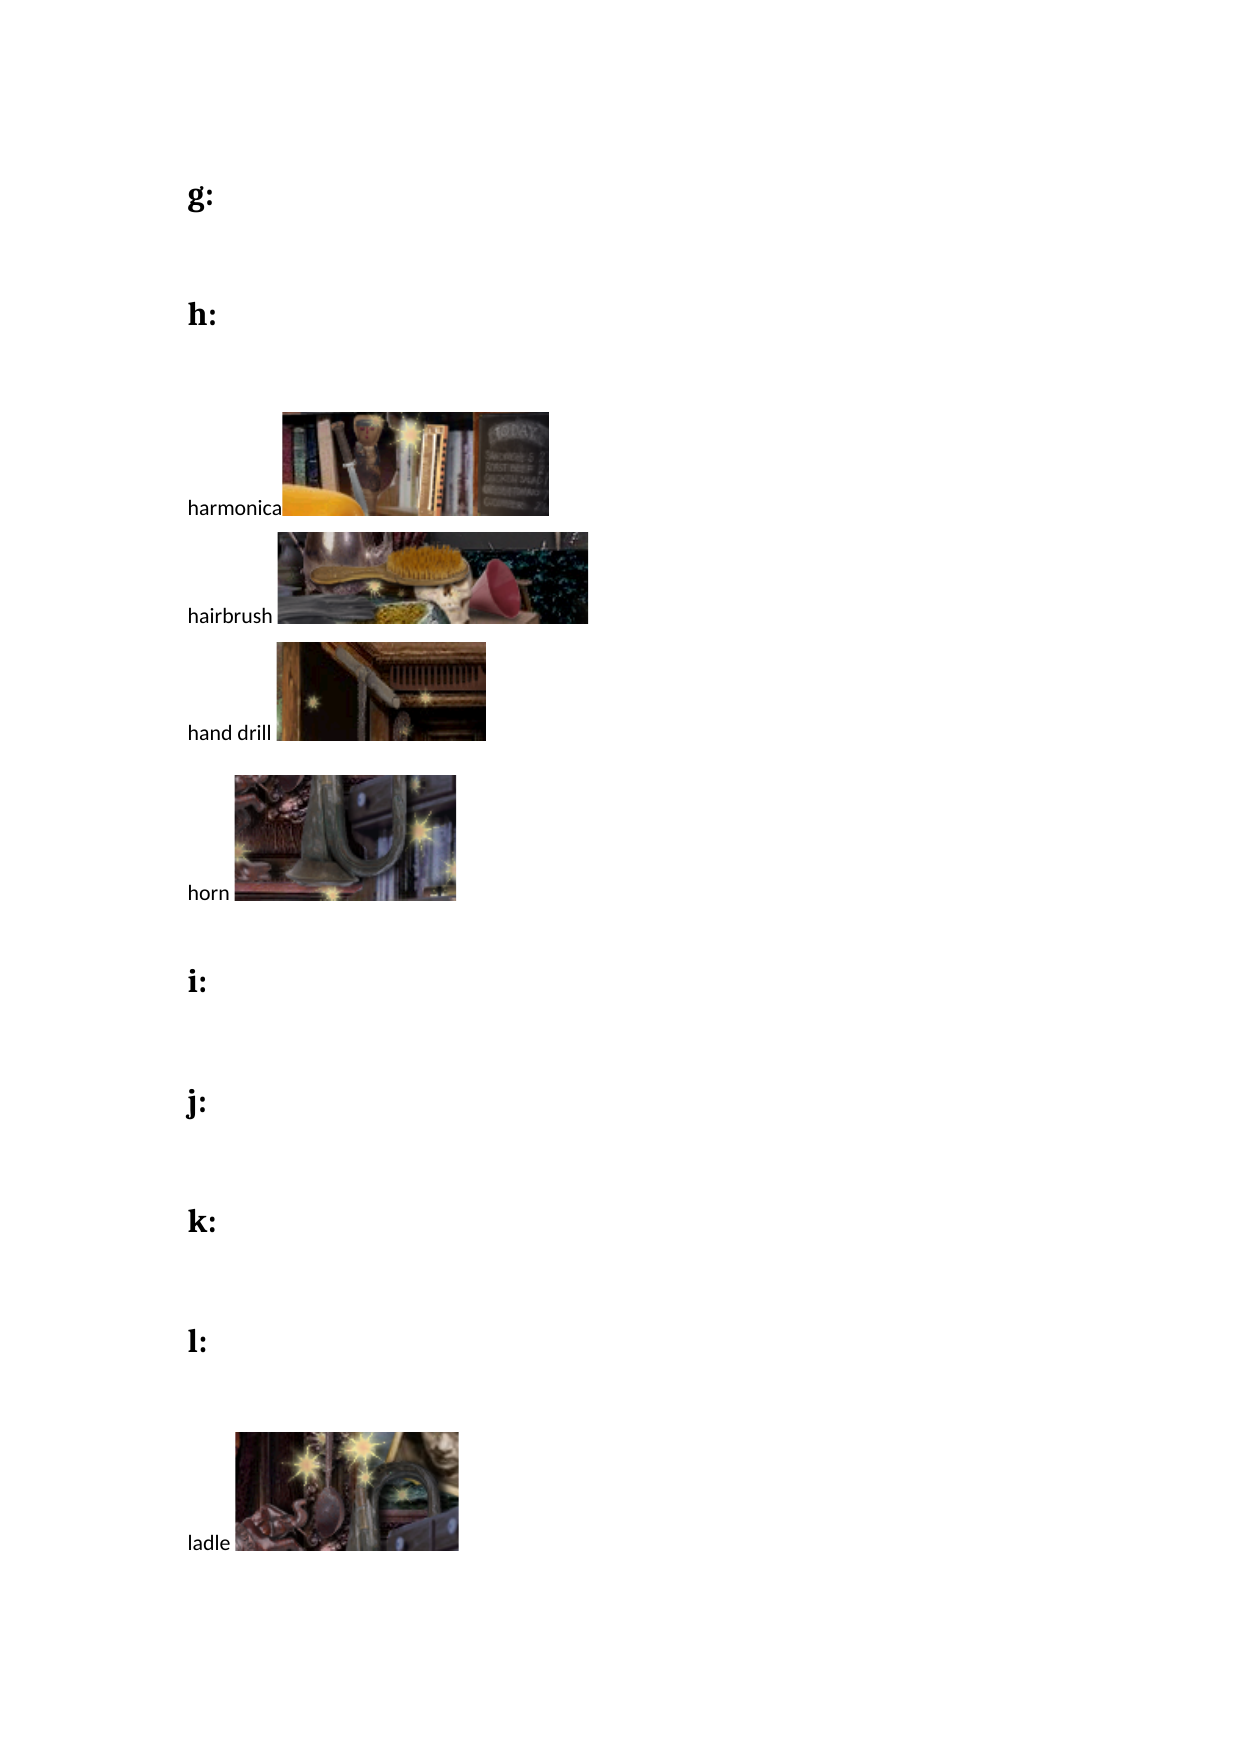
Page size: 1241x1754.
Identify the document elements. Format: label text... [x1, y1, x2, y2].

text harmonica [187, 402, 1053, 532]
text hand drill [187, 629, 1053, 759]
picture [276, 642, 486, 741]
subtitle k: [187, 1189, 1053, 1254]
subtitle h: [187, 282, 1053, 347]
picture [235, 1432, 459, 1551]
subtitle j: [187, 1069, 1053, 1134]
subtitle g: [187, 162, 1053, 227]
picture [282, 412, 549, 516]
picture [234, 775, 457, 901]
text horn [187, 759, 1053, 922]
subtitle l: [187, 1309, 1053, 1374]
picture [277, 532, 589, 624]
subtitle i: [187, 949, 1053, 1014]
text ladle [187, 1429, 1053, 1559]
